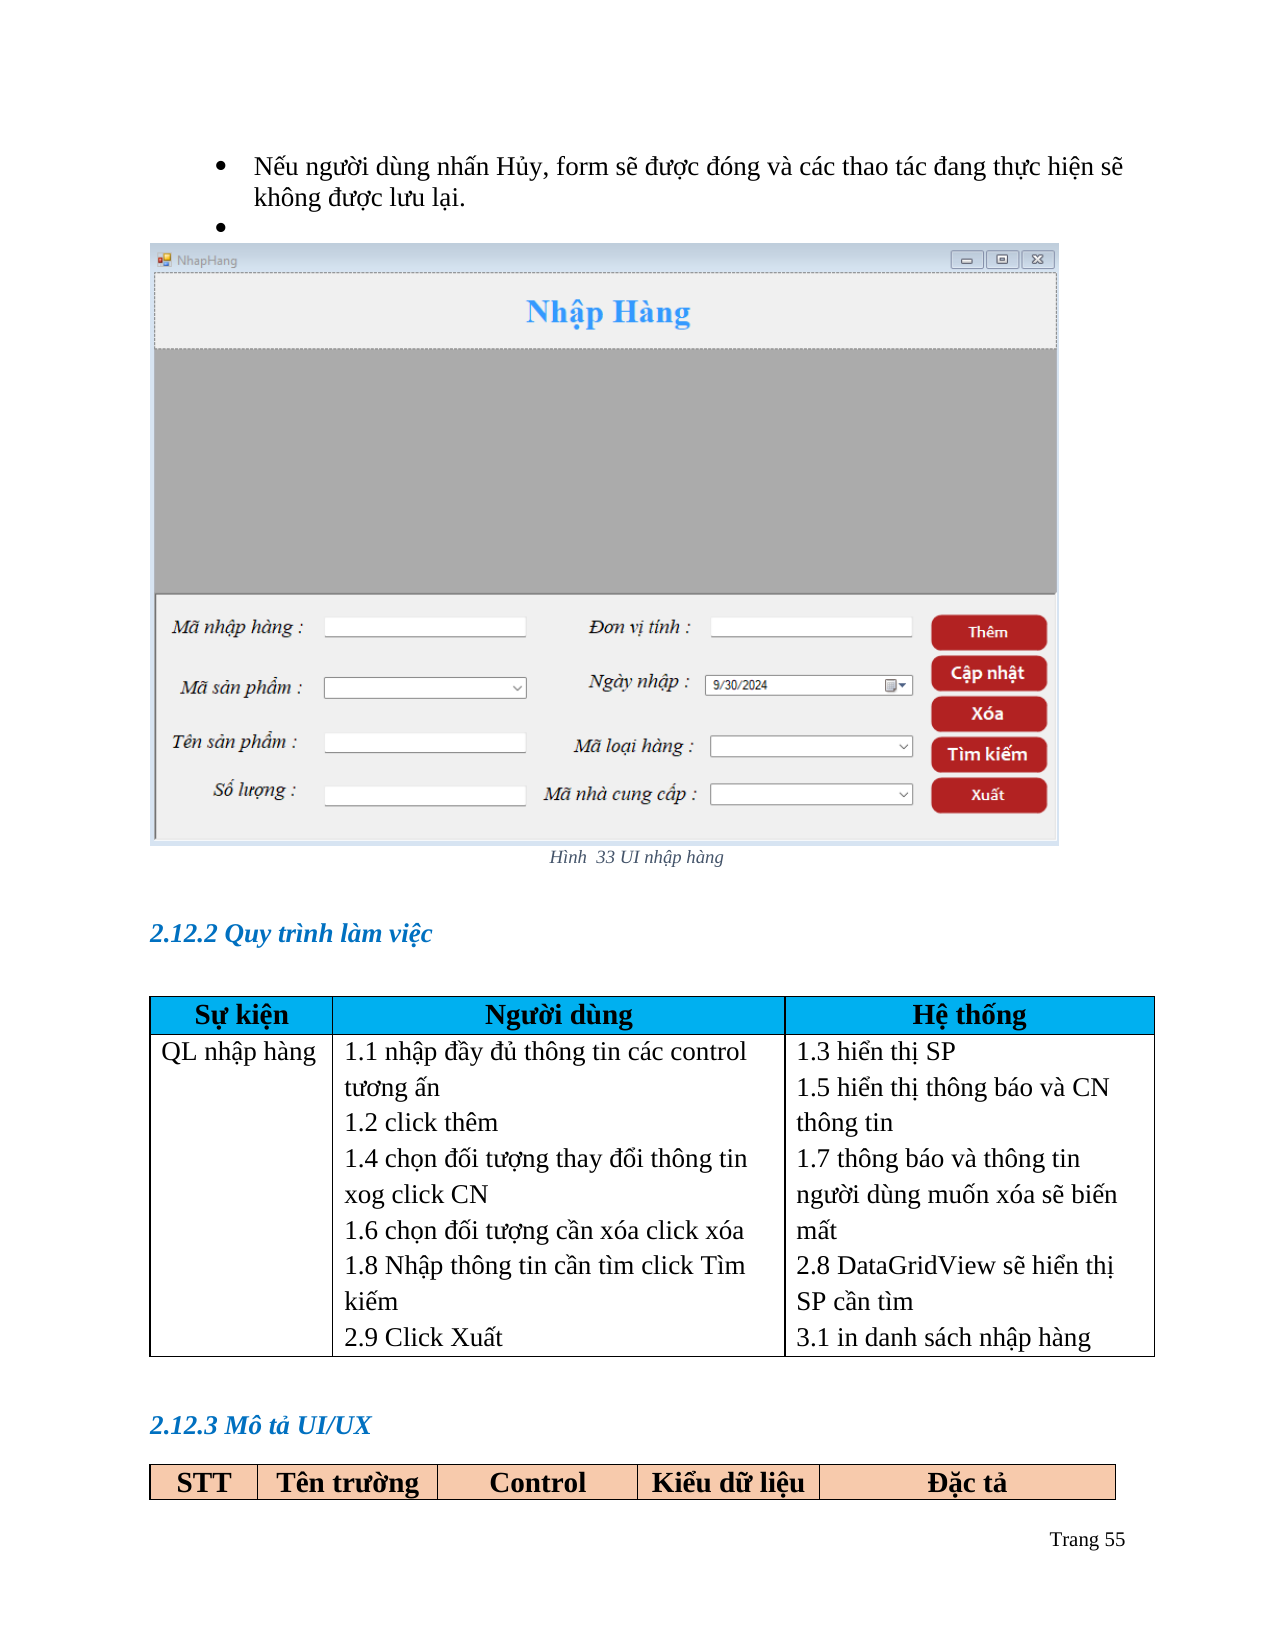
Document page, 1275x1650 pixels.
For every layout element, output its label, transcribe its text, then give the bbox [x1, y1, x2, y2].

picture [150, 243, 1059, 846]
table_cell 1.3 hiển thị SP 1.5 hiển thị thông báo và CN thông tin 1.7 thông báo và thông tin người dùng muốn xóa sẽ biến mất 2.8 DataGridView sẽ hiển thị SP cần tìm 3.1 in danh sách nhập hàng [786, 1035, 1154, 1356]
text Hình 33 UI nhập hàng [150, 846, 1125, 868]
table_header Tên trường [258, 1465, 437, 1499]
table_header Hệ thống [786, 997, 1154, 1034]
subtitle 2.12.3 Mô tả UI/UX [150, 1409, 1125, 1440]
table_header Kiểu dữ liệu [638, 1465, 819, 1499]
table_header Đặc tả [820, 1465, 1115, 1499]
table_header Người dùng [333, 997, 784, 1034]
list Nếu người dùng nhấn Hủy, form sẽ được đóng và các thao tác đang thực hiện sẽ không được lưu lại. [216, 150, 1125, 212]
table_cell 1.1 nhập đầy đủ thông tin các control tương ấn 1.2 click thêm 1.4 chọn đối tượng thay đổi thông tin xog click CN 1.6 chọn đối tượng cần xóa click xóa 1.8 Nhập thông tin cần tìm click Tìm kiếm 2.9 Click Xuất [333, 1035, 784, 1356]
table_header STT [151, 1465, 257, 1499]
table_header Sự kiện [151, 997, 332, 1034]
subtitle 2.12.2 Quy trình làm việc [150, 917, 1125, 948]
table_header Control [438, 1465, 637, 1499]
table_cell QL nhập hàng [151, 1035, 332, 1356]
